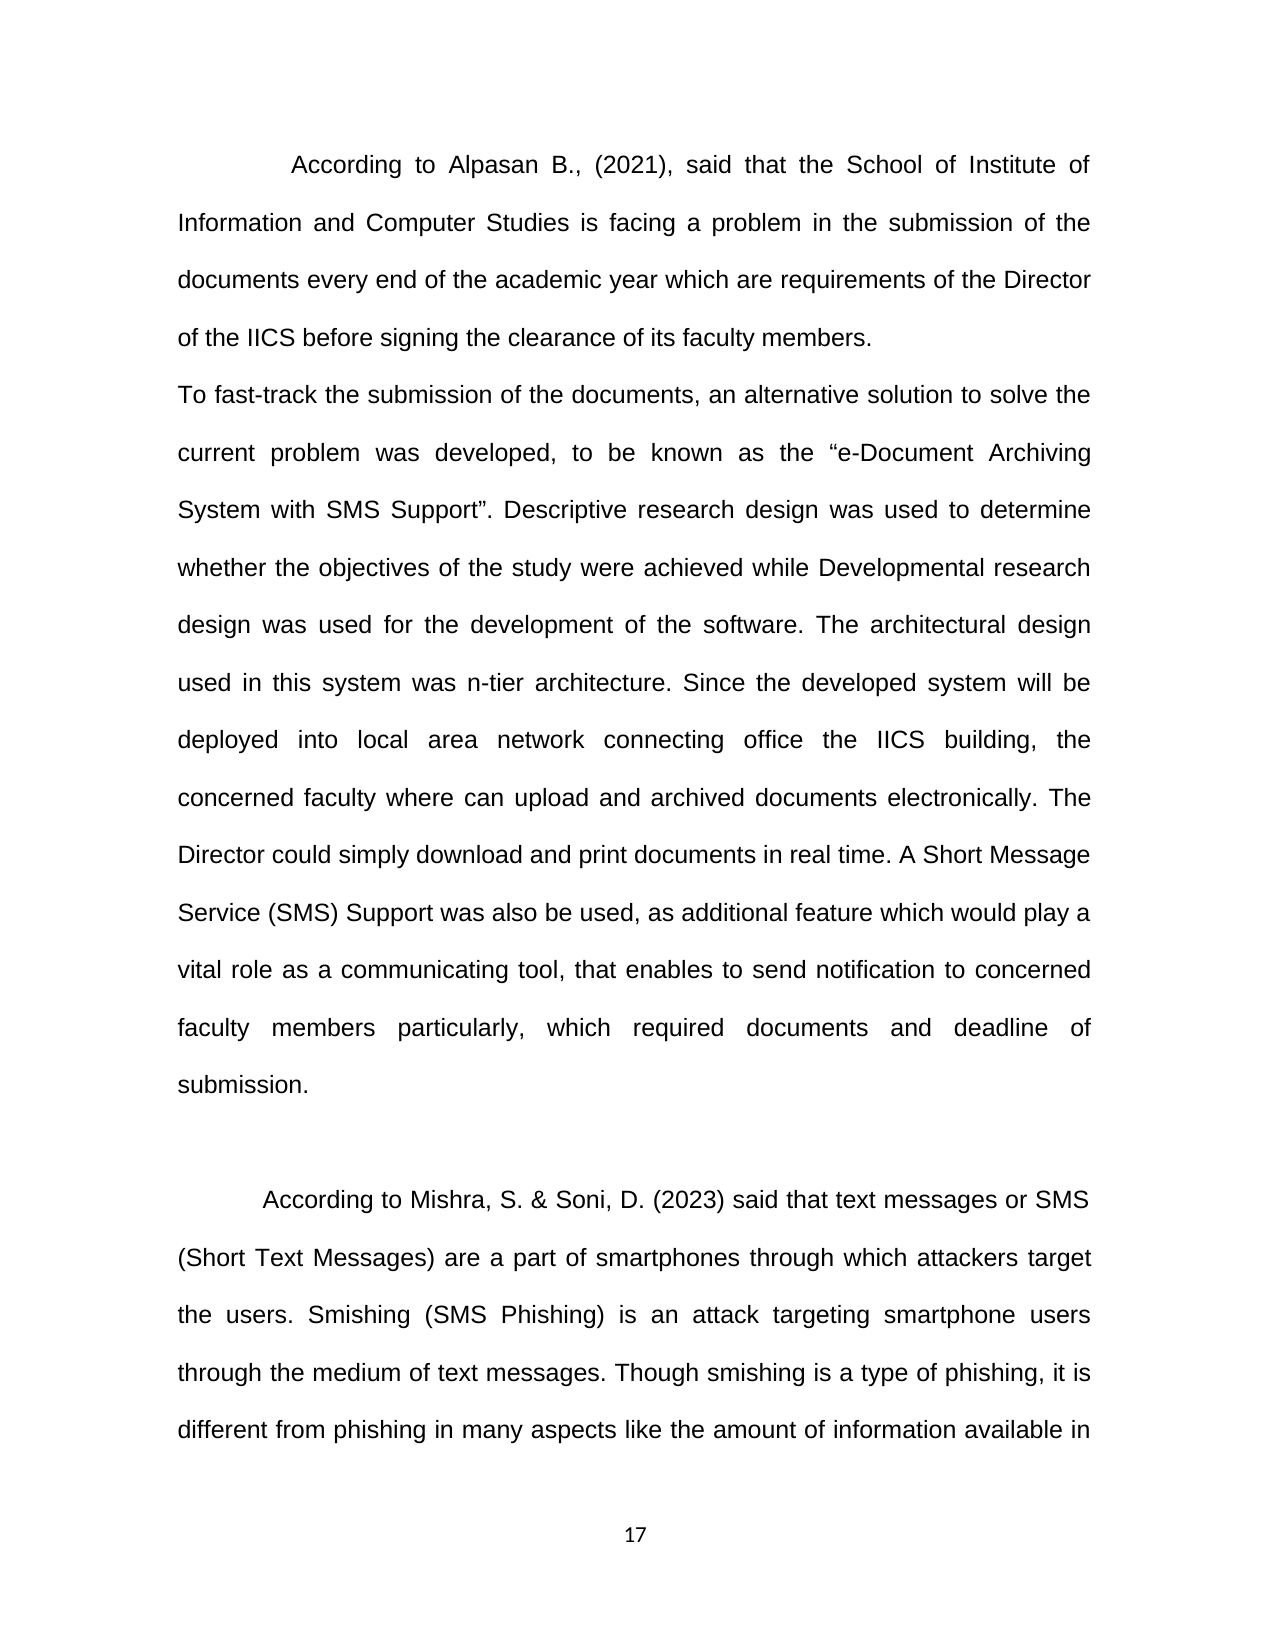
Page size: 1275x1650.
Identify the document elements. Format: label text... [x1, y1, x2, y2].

text According to Alpasan B., (2021), said that the School of Institute of Information and Computer Studies is facing a problem in the submission of the documents every end of the academic year which are requirements of the Director of the IICS before signing the clearance of its faculty members. [177, 150, 1093, 351]
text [177, 1185, 1093, 1444]
text To fast-track the submission of the documents, an alternative solution to solve the current problem was developed, to be known as the “e-Document Archiving System with SMS Support”. Descriptive research design was used to determine whether the objectives of the study were achieved while Developmental research design was used for the development of the software. The architectural design used in this system was n-tier architecture. Since the developed system will be deployed into local area network connecting office the IICS building, the concerned faculty where can upload and archived documents electronically. The Director could simply download and print documents in real time. A Short Message Service (SMS) Support was also be used, as additional feature which would play a vital role as a communicating tool, that enables to send notification to concerned faculty members particularly, which required documents and deadline of submission. [177, 380, 1093, 1099]
